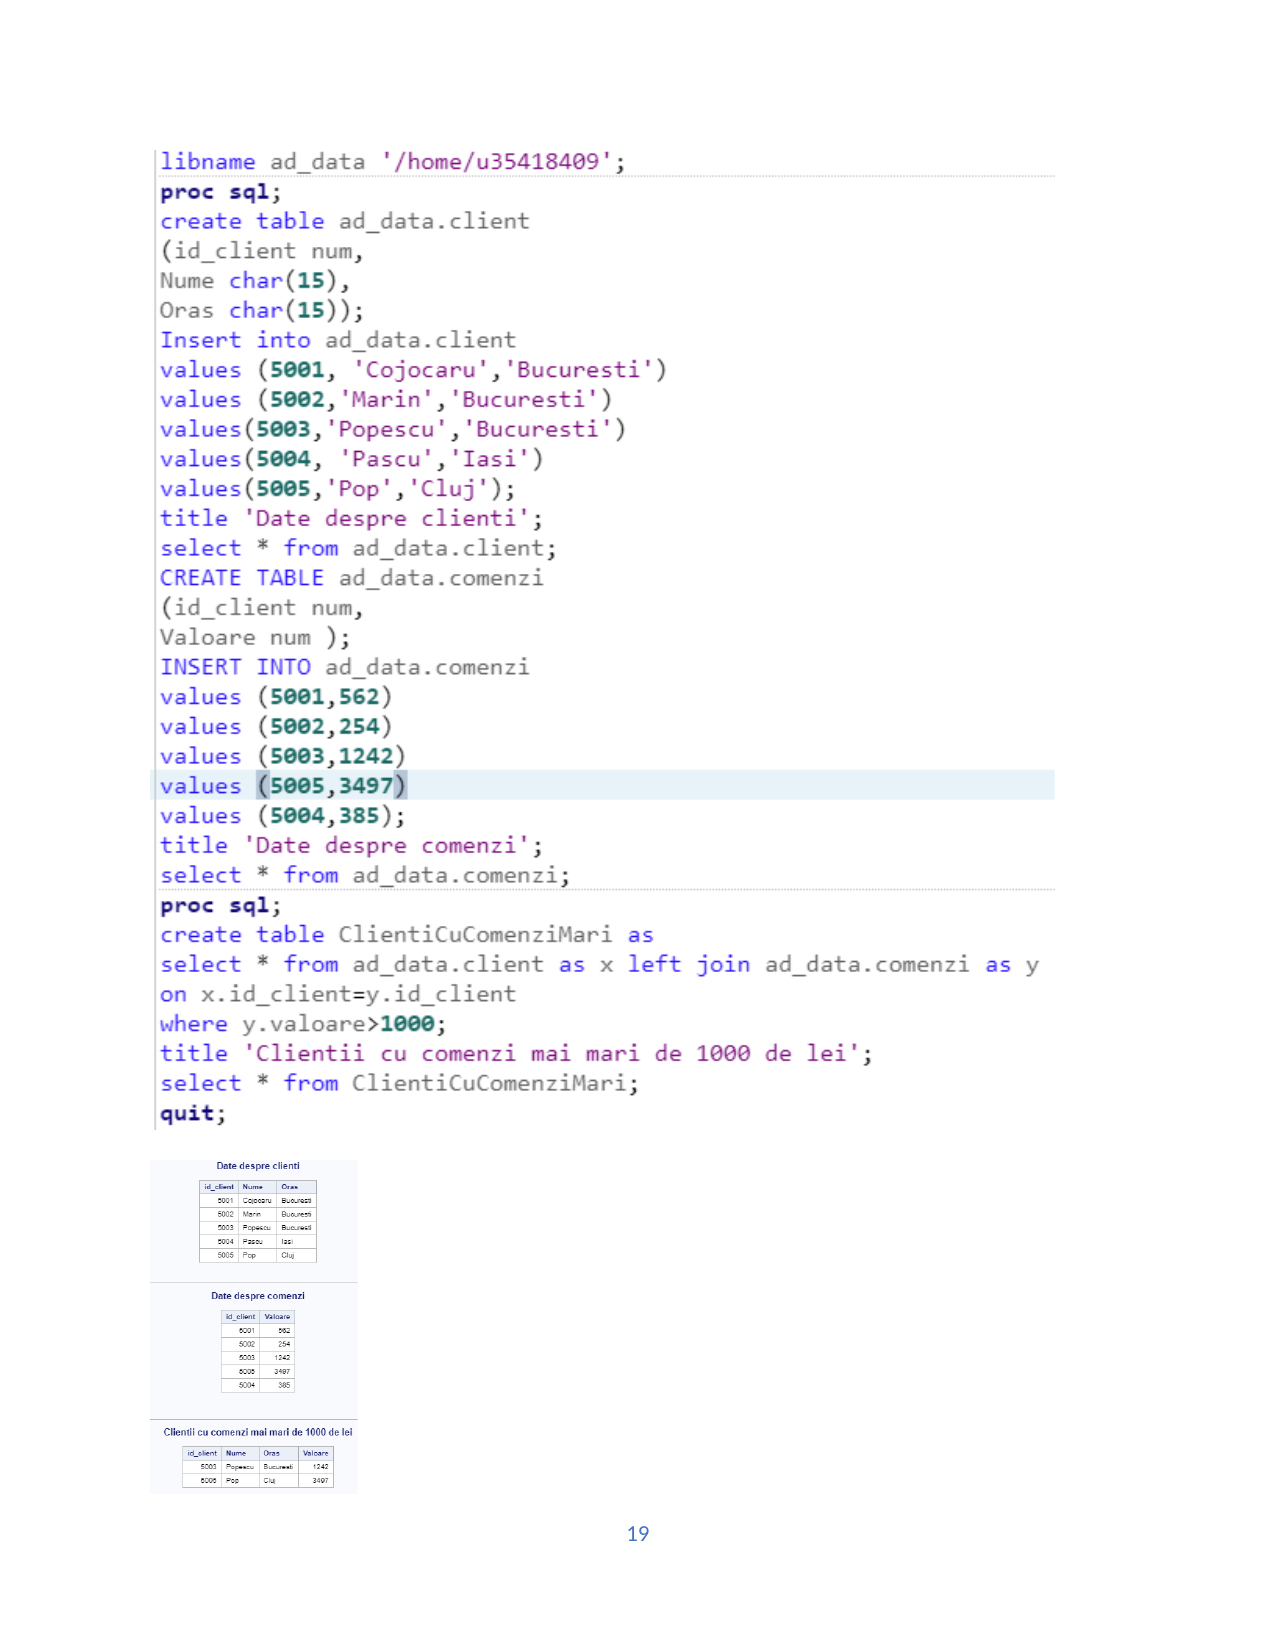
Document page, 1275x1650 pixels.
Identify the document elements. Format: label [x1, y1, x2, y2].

picture [150, 1148, 358, 1494]
picture [150, 150, 1055, 1130]
